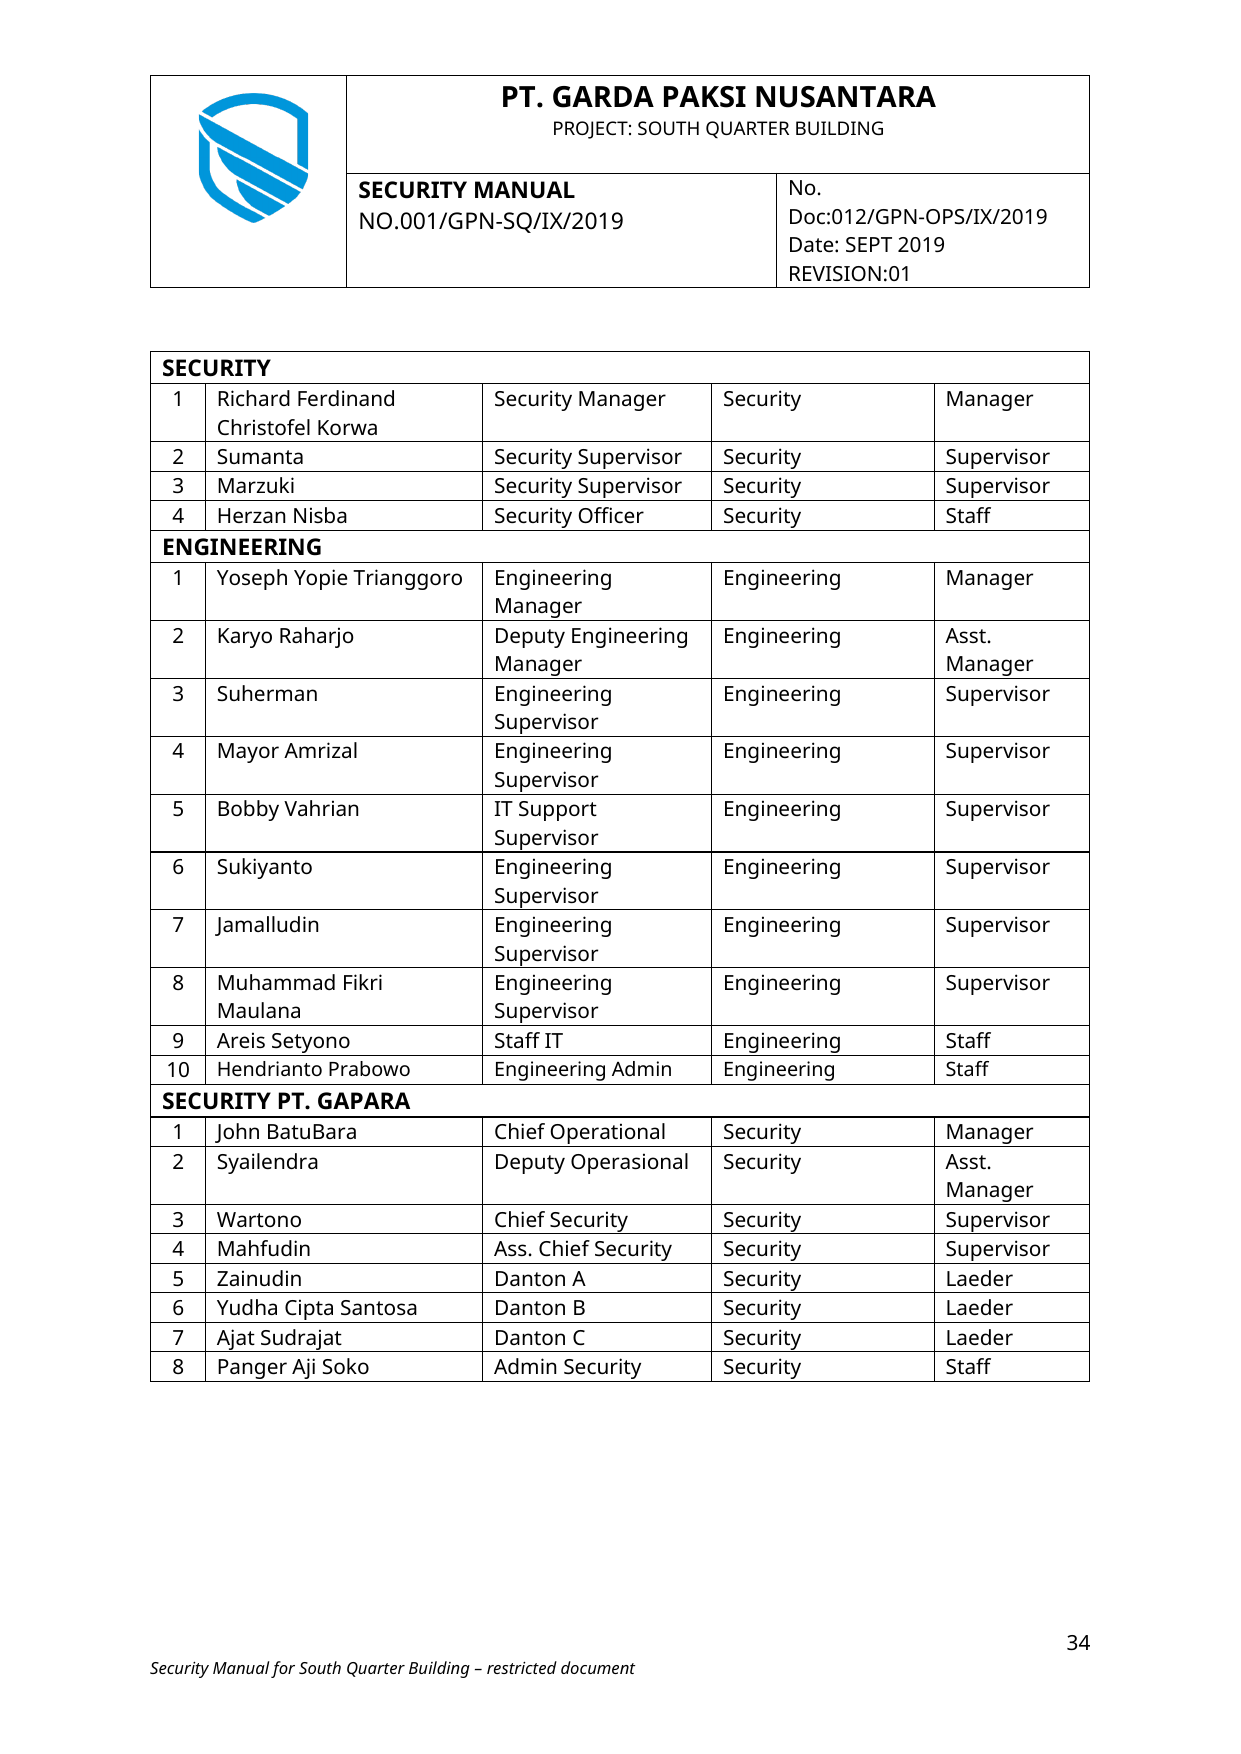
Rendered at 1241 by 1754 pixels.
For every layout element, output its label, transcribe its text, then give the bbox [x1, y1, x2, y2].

table_cell Supervisor [935, 442, 1089, 471]
table_cell Engineering Supervisor [483, 679, 711, 736]
table_cell Security [712, 1147, 934, 1204]
table_cell Security Supervisor [483, 442, 711, 471]
table_cell Supervisor [935, 853, 1089, 909]
table_cell 9 [151, 1026, 205, 1054]
table_cell 6 [151, 1293, 205, 1322]
table_cell Syailendra [206, 1147, 482, 1204]
table_cell Danton A [483, 1264, 711, 1292]
table_cell Staff [935, 1352, 1089, 1381]
table_cell Security [712, 1323, 934, 1351]
table_cell Security [712, 1205, 934, 1233]
table_cell Yoseph Yopie Trianggoro [206, 563, 482, 620]
table_cell Supervisor [935, 679, 1089, 736]
table_cell Engineering [712, 679, 934, 736]
table_cell Supervisor [935, 795, 1089, 851]
table_cell Laeder [935, 1323, 1089, 1351]
table_cell Security [712, 384, 934, 441]
table_cell Asst. Manager [935, 621, 1089, 678]
table_cell Supervisor [935, 910, 1089, 967]
table_cell Supervisor [935, 968, 1089, 1025]
table_cell 5 [151, 1264, 205, 1292]
table_cell 2 [151, 442, 205, 471]
table_cell Engineering [712, 621, 934, 678]
table_cell Hendrianto Prabowo [206, 1056, 482, 1084]
table_cell Ajat Sudrajat [206, 1323, 482, 1351]
table_cell Security [712, 442, 934, 471]
table_cell 1 [151, 1118, 205, 1146]
table_cell Jamalludin [206, 910, 482, 967]
table_cell 7 [151, 910, 205, 967]
table_cell Chief Operational [483, 1118, 711, 1146]
table_cell Sumanta [206, 442, 482, 471]
table_cell Karyo Raharjo [206, 621, 482, 678]
table_cell Manager [935, 1118, 1089, 1146]
table_cell Chief Security [483, 1205, 711, 1233]
table_cell Staff [935, 1056, 1089, 1084]
table_cell Deputy Engineering Manager [483, 621, 711, 678]
table_cell Engineering [712, 968, 934, 1025]
table_cell 4 [151, 501, 205, 529]
table_cell Security Manager [483, 384, 711, 441]
table_cell Security Officer [483, 501, 711, 529]
table_cell 8 [151, 968, 205, 1025]
table_cell 3 [151, 1205, 205, 1233]
table_cell 8 [151, 1352, 205, 1381]
table_cell Security [712, 1118, 934, 1146]
table_cell 4 [151, 737, 205, 793]
table_cell Mahfudin [206, 1234, 482, 1263]
table_cell Engineering [712, 795, 934, 851]
table_cell Laeder [935, 1293, 1089, 1322]
table_cell Deputy Operasional [483, 1147, 711, 1204]
table_cell Engineering [712, 737, 934, 793]
table_cell Danton C [483, 1323, 711, 1351]
table_cell Admin Security [483, 1352, 711, 1381]
table_cell 4 [151, 1234, 205, 1263]
table_cell Engineering [712, 853, 934, 909]
table_cell Supervisor [935, 472, 1089, 500]
picture [198, 121, 309, 223]
picture [268, 93, 309, 113]
table_cell Engineering [712, 563, 934, 620]
table_cell Supervisor [935, 1234, 1089, 1263]
table_cell Engineering Supervisor [483, 853, 711, 909]
table_cell ENGINEERING [151, 531, 1089, 562]
table_cell Staff [935, 1026, 1089, 1054]
table_cell Richard Ferdinand Christofel Korwa [206, 384, 482, 441]
table_cell SECURITY PT. GAPARA [151, 1085, 1089, 1116]
table_cell Muhammad Fikri Maulana [206, 968, 482, 1025]
table_cell Security Supervisor [483, 472, 711, 500]
table_cell 3 [151, 472, 205, 500]
table_cell Engineering Supervisor [483, 968, 711, 1025]
table_cell Manager [935, 384, 1089, 441]
table_cell 1 [151, 384, 205, 441]
table_cell Security [712, 1264, 934, 1292]
table_cell Yudha Cipta Santosa [206, 1293, 482, 1322]
table_cell Security [712, 1293, 934, 1322]
table_cell Engineering Supervisor [483, 737, 711, 793]
table_cell Wartono [206, 1205, 482, 1233]
table_cell IT Support Supervisor [483, 795, 711, 851]
table_cell Engineering [712, 910, 934, 967]
table_cell Staff IT [483, 1026, 711, 1054]
table_cell 6 [151, 853, 205, 909]
table_cell Areis Setyono [206, 1026, 482, 1054]
table_cell 10 [151, 1056, 205, 1084]
table_cell Manager [935, 563, 1089, 620]
table_cell 5 [151, 795, 205, 851]
table_cell Ass. Chief Security [483, 1234, 711, 1263]
picture [198, 93, 309, 173]
table_cell Security [712, 501, 934, 529]
table_cell Zainudin [206, 1264, 482, 1292]
table_cell Marzuki [206, 472, 482, 500]
table_cell Supervisor [935, 737, 1089, 793]
table_header SECURITY [151, 352, 1089, 383]
table_cell Engineering Admin [483, 1056, 711, 1084]
table_cell Laeder [935, 1264, 1089, 1292]
table_cell Suherman [206, 679, 482, 736]
table_cell Herzan Nisba [206, 501, 482, 529]
table_cell Engineering Supervisor [483, 910, 711, 967]
table_cell Engineering [712, 1026, 934, 1054]
picture [198, 176, 250, 223]
table_cell Engineering [712, 1056, 934, 1084]
table_cell 1 [151, 563, 205, 620]
table_cell Staff [935, 501, 1089, 529]
table_cell 7 [151, 1323, 205, 1351]
table_cell Security [712, 1234, 934, 1263]
table_cell Bobby Vahrian [206, 795, 482, 851]
table_cell John BatuBara [206, 1118, 482, 1146]
table_cell 3 [151, 679, 205, 736]
table_cell Panger Aji Soko [206, 1352, 482, 1381]
table_cell Sukiyanto [206, 853, 482, 909]
table_cell Security [712, 472, 934, 500]
table_cell Security [712, 1352, 934, 1381]
table_cell 2 [151, 621, 205, 678]
table_cell Engineering Manager [483, 563, 711, 620]
table_cell Danton B [483, 1293, 711, 1322]
table_cell Supervisor [935, 1205, 1089, 1233]
table_cell 2 [151, 1147, 205, 1204]
table_cell Mayor Amrizal [206, 737, 482, 793]
table_cell Asst. Manager [935, 1147, 1089, 1204]
